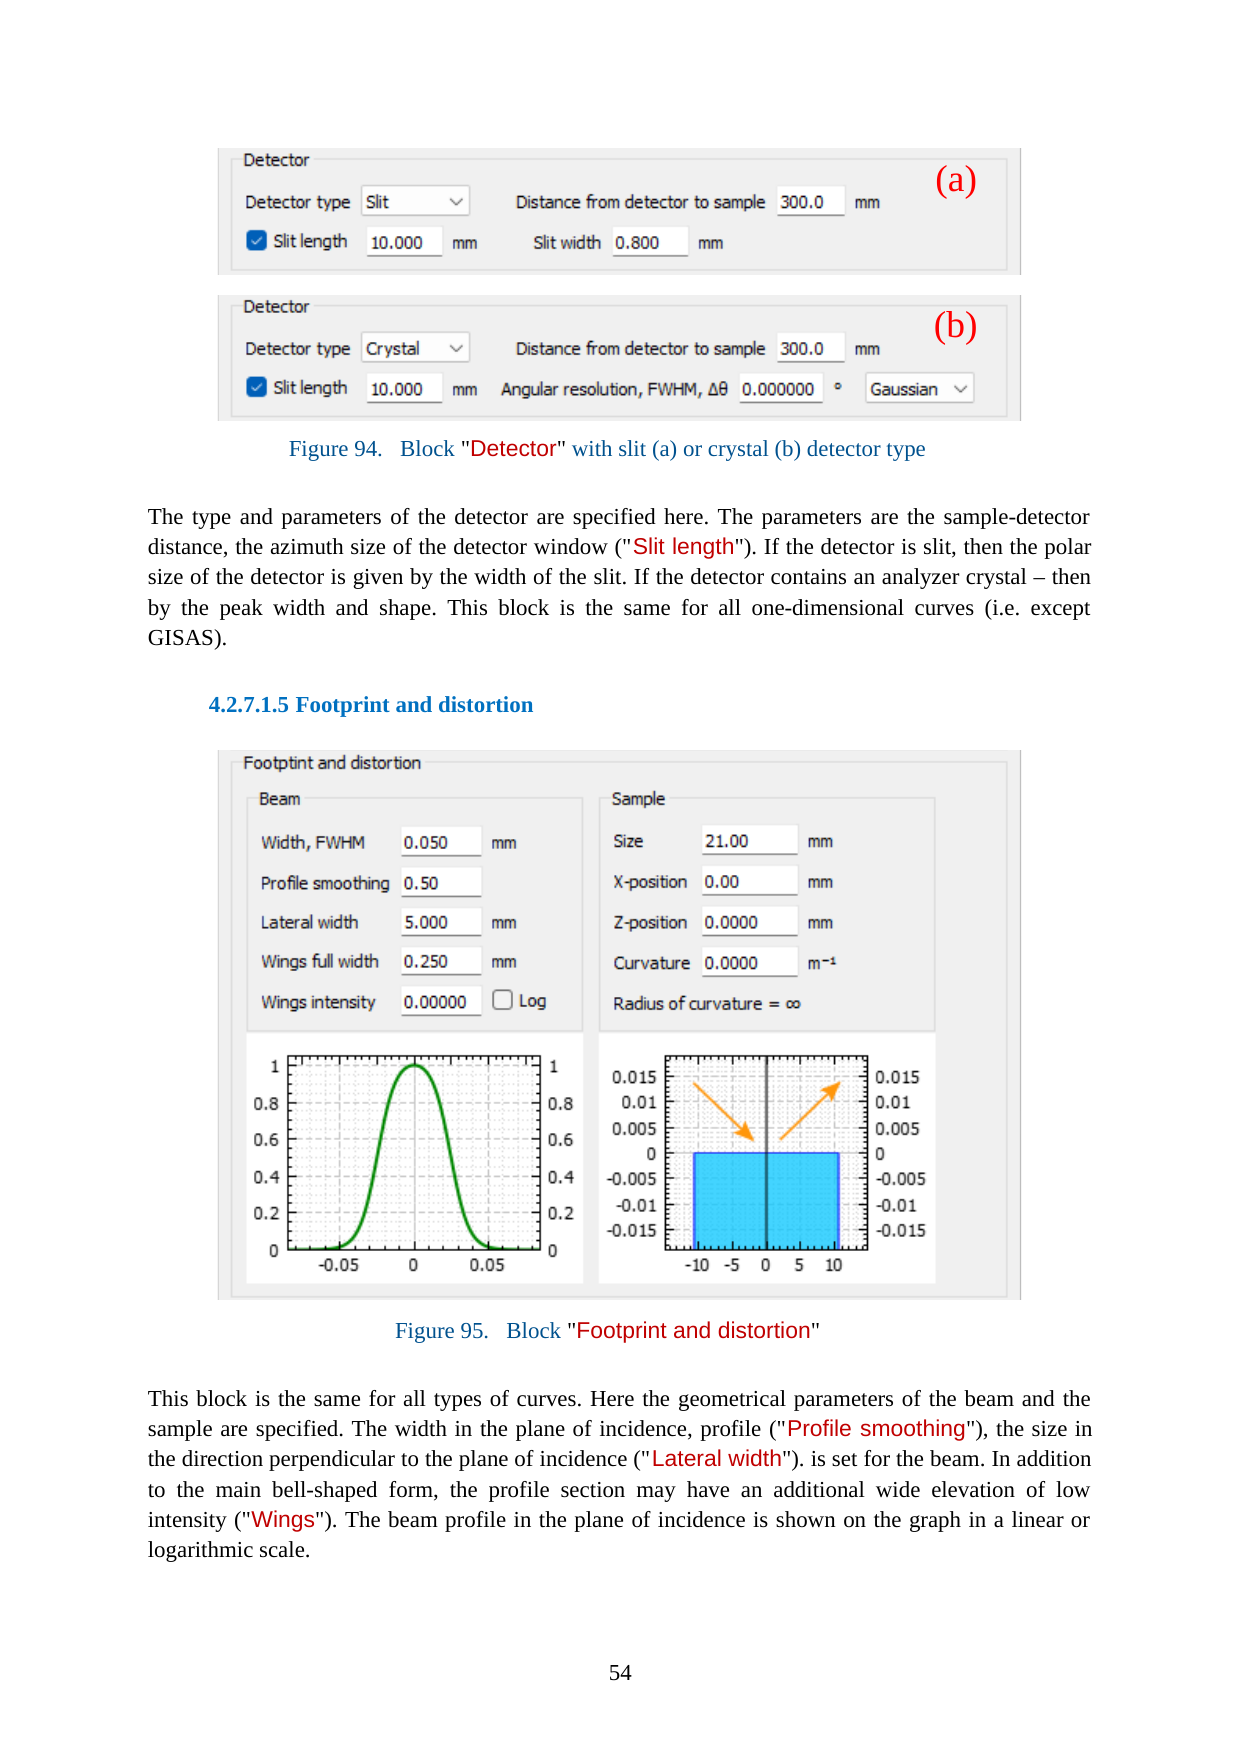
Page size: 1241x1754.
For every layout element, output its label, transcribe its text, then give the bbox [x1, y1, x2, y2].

text This block is the same for all types of curves. Here the geometrical parameters of the beam and the sample are specified. The width in the plane of incidence, profile ("Profile smoothing"), the size in the direction perpendicular to the plane of incidence ("Lateral width"). is set for the beam. In addition to the main bell-shaped form, the profile section may have an additional wide elevation of low intensity ("Wings"). The beam profile in the plane of incidence is shown on the graph in a linear or logarithmic scale. [148, 1385, 1093, 1562]
picture [217, 148, 1022, 275]
picture [217, 295, 1022, 421]
picture [217, 750, 1022, 1300]
subtitle Footprint and distortion [209, 692, 1093, 718]
text The type and parameters of the detector are specified here. The parameters are the sample-detector distance, the azimuth size of the detector window ("Slit length"). If the detector is slit, then the polar size of the detector is given by the width of the slit. If the detector contains an analyzer crystal – then by the peak width and shape. This block is the same for all one-dimensional curves (i.e. except GISAS). [148, 503, 1093, 650]
